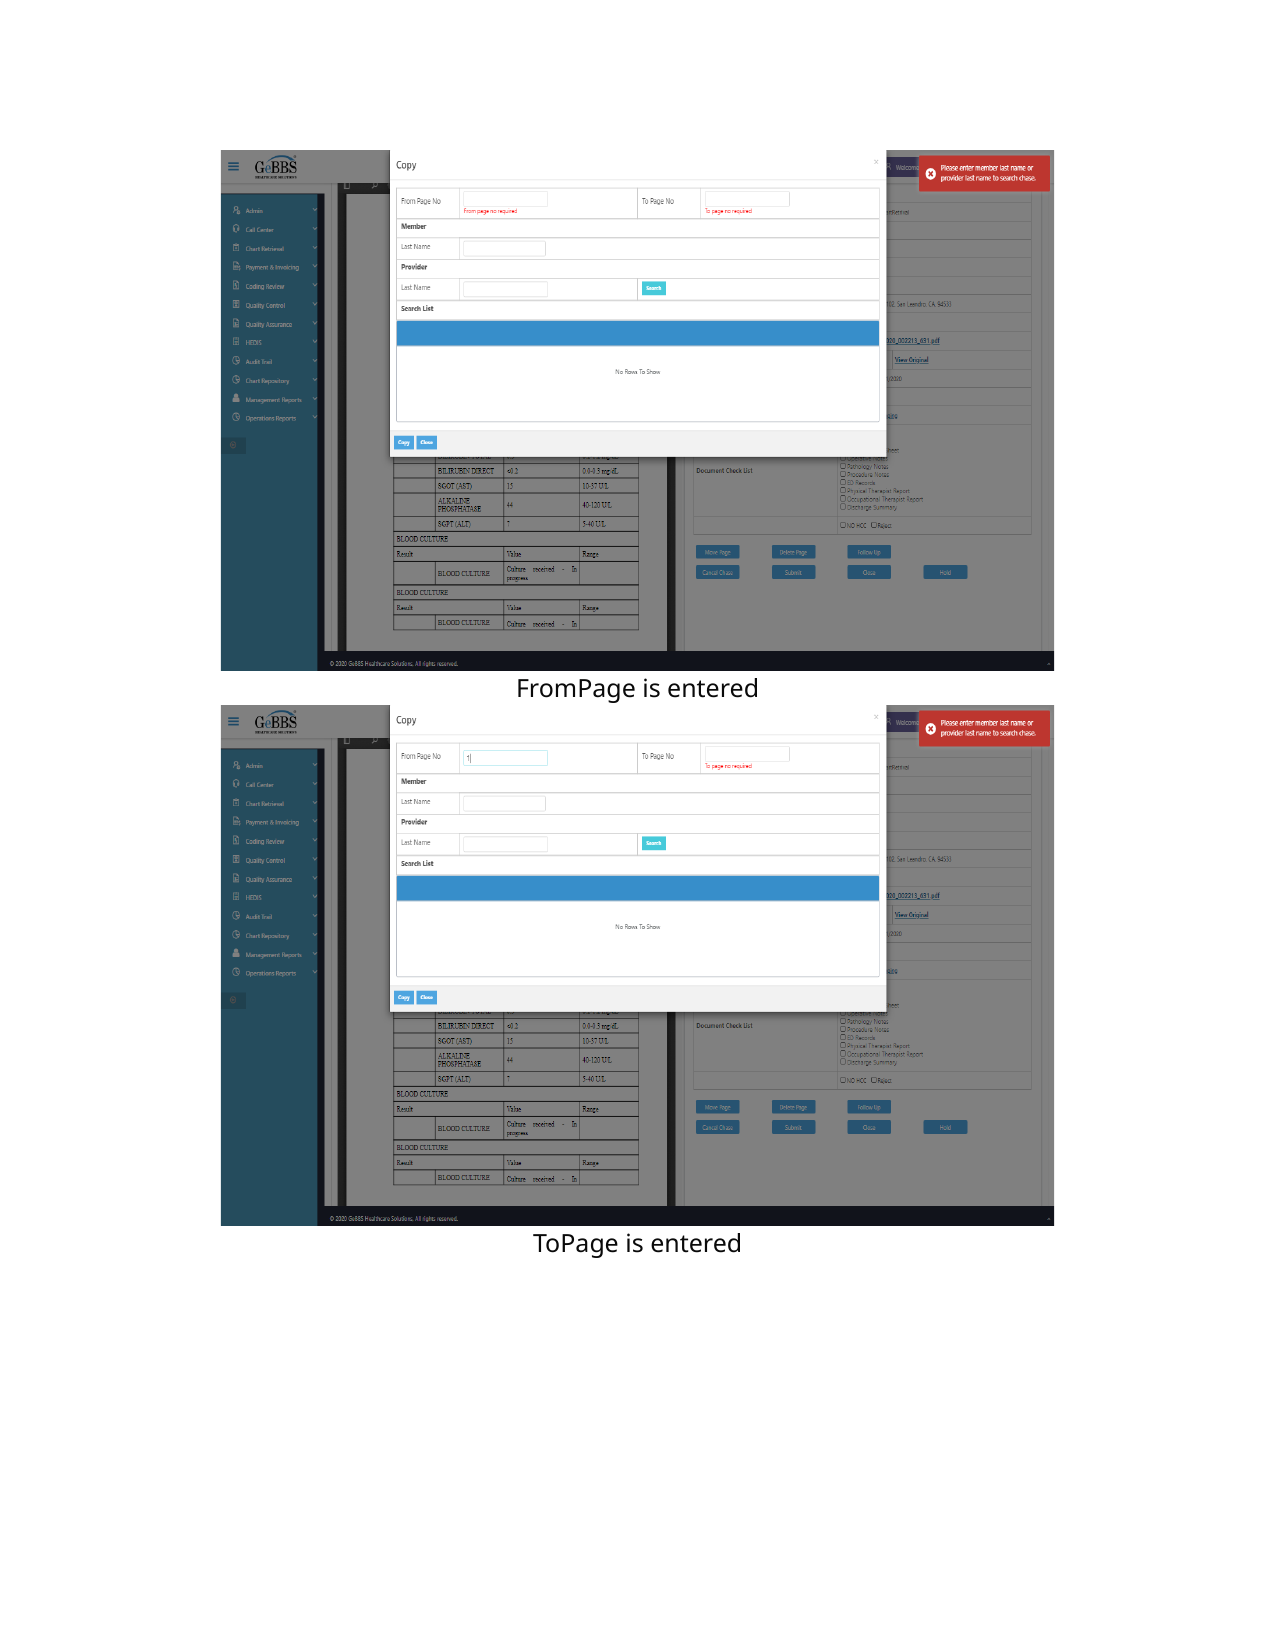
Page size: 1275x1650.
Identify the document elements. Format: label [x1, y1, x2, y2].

picture [220, 705, 1055, 1226]
picture [220, 150, 1055, 671]
text [150, 150, 1125, 1260]
